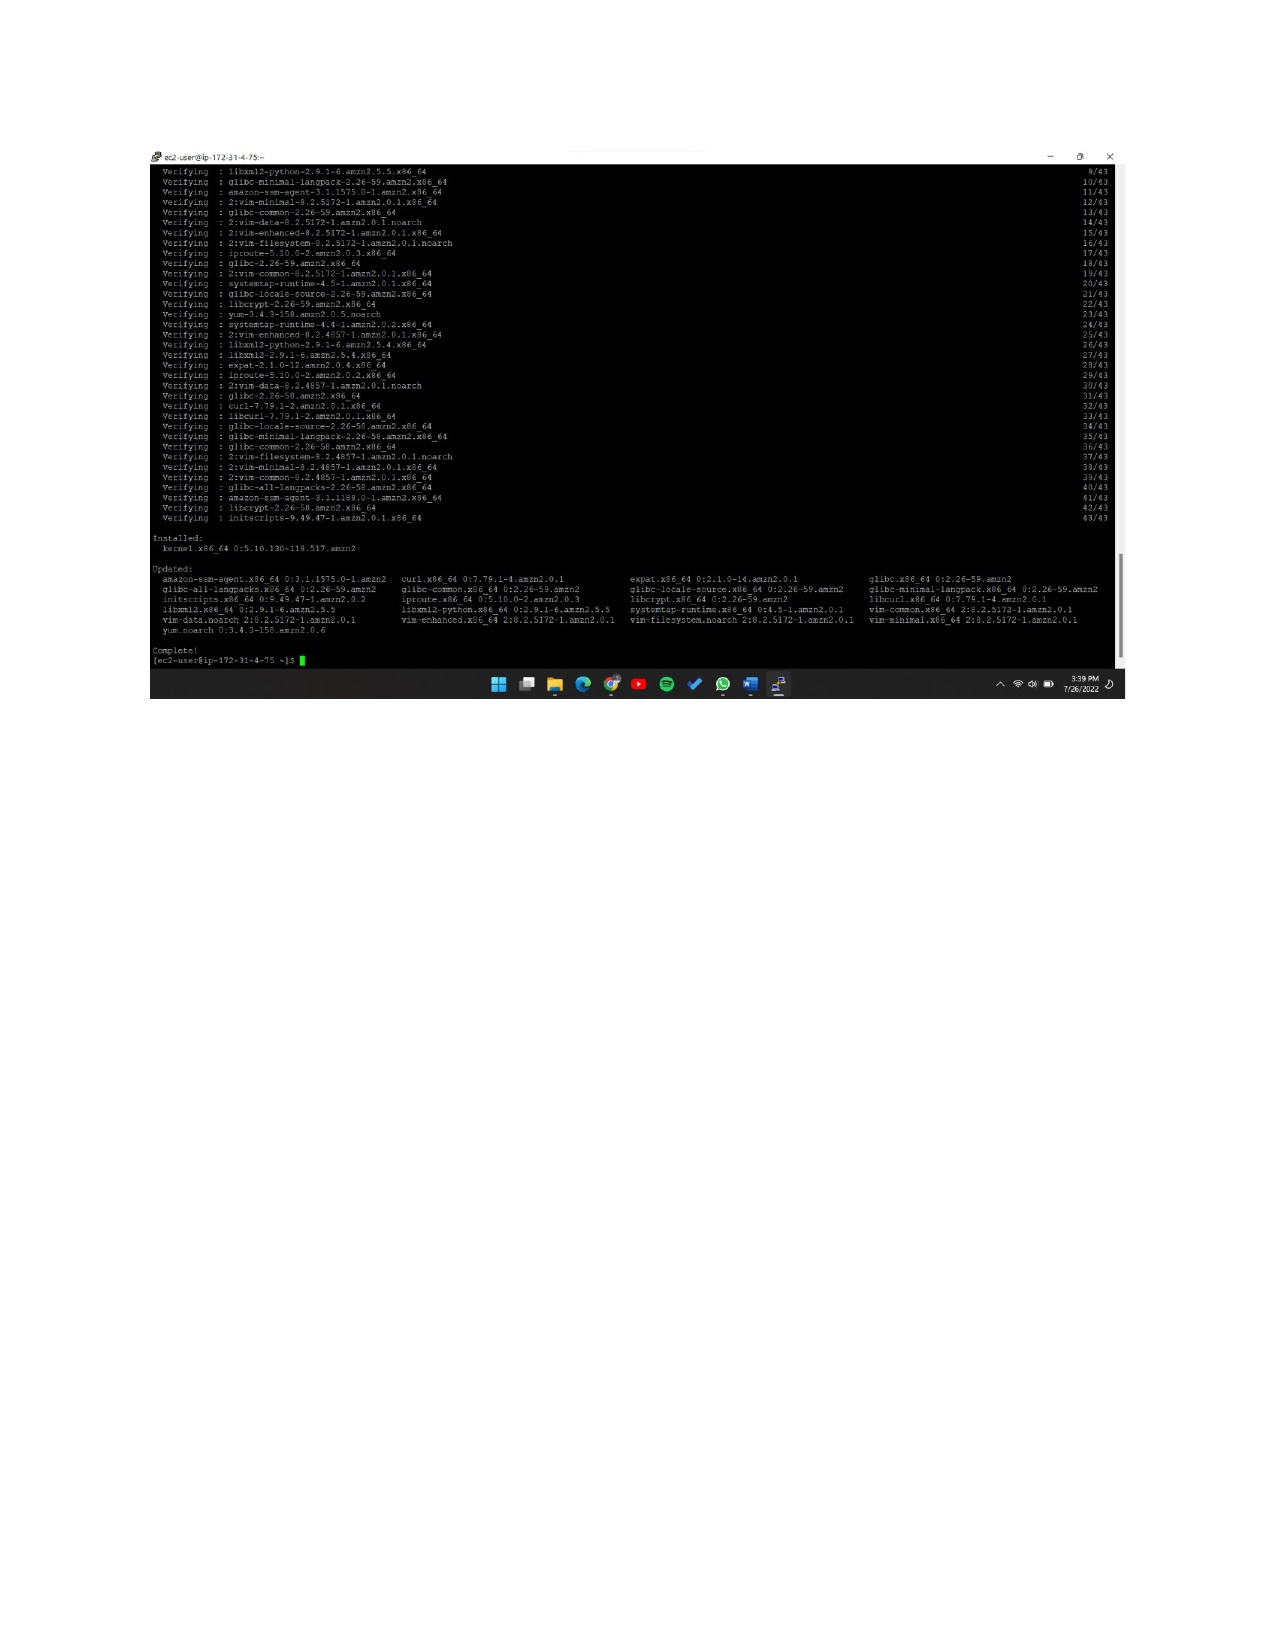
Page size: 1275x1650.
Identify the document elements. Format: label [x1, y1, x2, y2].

picture [150, 150, 1125, 699]
